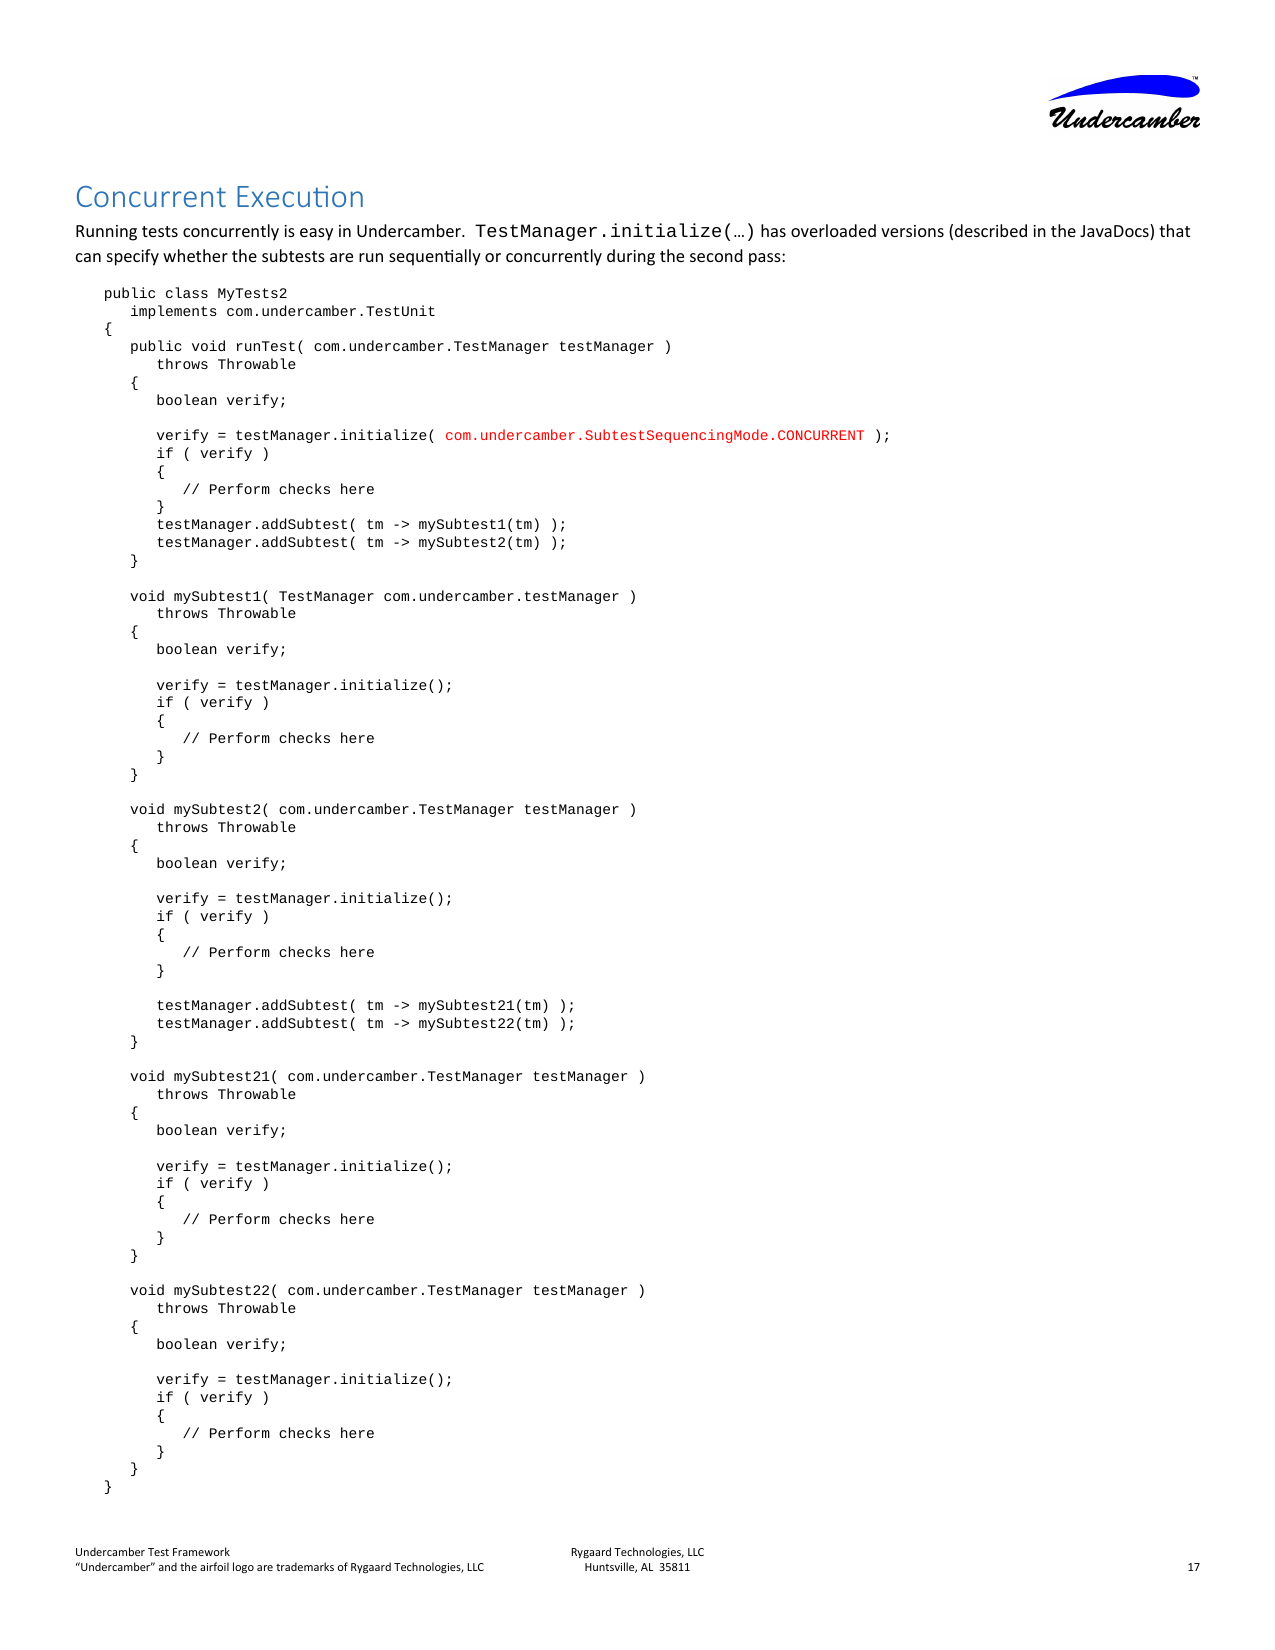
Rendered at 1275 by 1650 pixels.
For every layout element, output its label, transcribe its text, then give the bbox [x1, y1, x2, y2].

text // Perform checks here [103, 482, 1200, 498]
text { [103, 375, 1200, 392]
text } [103, 1479, 1200, 1496]
text if ( verify ) [103, 1177, 1200, 1193]
text boolean verify; [103, 1337, 1200, 1353]
text { [103, 1105, 1200, 1122]
text void mySubtest22( com.undercamber.TestManager testManager ) [103, 1283, 1200, 1300]
text // Perform checks here [103, 1212, 1200, 1229]
text throws Throwable [103, 1301, 1200, 1318]
text } [103, 749, 1200, 766]
text boolean verify; [103, 856, 1200, 872]
text { [103, 838, 1200, 855]
text { [103, 1408, 1200, 1425]
text verify = testManager.initialize(); [103, 678, 1200, 694]
text verify = testManager.initialize(); [103, 1159, 1200, 1175]
text public class MyTests2 [103, 286, 1200, 302]
text boolean verify; [103, 1123, 1200, 1140]
text verify = testManager.initialize(); [103, 1372, 1200, 1389]
text { [103, 464, 1200, 481]
text throws Throwable [103, 1087, 1200, 1104]
text void mySubtest21( com.undercamber.TestManager testManager ) [103, 1070, 1200, 1086]
text } [103, 500, 1200, 516]
text { [103, 927, 1200, 944]
text } [103, 1248, 1200, 1264]
text if ( verify ) [103, 1390, 1200, 1407]
text // Perform checks here [103, 1426, 1200, 1442]
text if ( verify ) [103, 696, 1200, 712]
text if ( verify ) [103, 446, 1200, 463]
text } [103, 1462, 1200, 1478]
text verify = testManager.initialize( com.undercamber.SubtestSequencingMode.CONCURRENT ); [103, 428, 1200, 445]
text boolean verify; [103, 393, 1200, 409]
text throws Throwable [103, 357, 1200, 374]
text { [103, 713, 1200, 730]
text } [103, 767, 1200, 783]
text } [103, 1034, 1200, 1051]
text void mySubtest1( TestManager com.undercamber.testManager ) [103, 589, 1200, 605]
text } [103, 1230, 1200, 1247]
text } [103, 963, 1200, 979]
text { [103, 1194, 1200, 1211]
text { [103, 322, 1200, 338]
text testManager.addSubtest( tm -> mySubtest22(tm) ); [103, 1016, 1200, 1033]
subtitle Concurrent Execution [75, 175, 1200, 216]
text // Perform checks here [103, 731, 1200, 748]
text } [103, 553, 1200, 570]
text { [103, 1319, 1200, 1336]
text throws Throwable [103, 607, 1200, 623]
text throws Throwable [103, 820, 1200, 837]
text Running tests concurrently is easy in Undercamber. TestManager.initialize(…) has overloaded versions (described in the JavaDocs) that can specify whether the subtests are run sequentially or concurrently during the second pass: [75, 219, 1200, 267]
text void mySubtest2( com.undercamber.TestManager testManager ) [103, 802, 1200, 819]
text public void runTest( com.undercamber.TestManager testManager ) [103, 339, 1200, 356]
text verify = testManager.initialize(); [103, 892, 1200, 908]
text { [103, 624, 1200, 641]
text if ( verify ) [103, 909, 1200, 926]
text implements com.undercamber.TestUnit [103, 304, 1200, 320]
text testManager.addSubtest( tm -> mySubtest1(tm) ); [103, 517, 1200, 534]
text testManager.addSubtest( tm -> mySubtest21(tm) ); [103, 998, 1200, 1015]
picture [1048, 75, 1200, 137]
text testManager.addSubtest( tm -> mySubtest2(tm) ); [103, 535, 1200, 552]
text } [103, 1444, 1200, 1460]
text boolean verify; [103, 642, 1200, 659]
text // Perform checks here [103, 945, 1200, 962]
